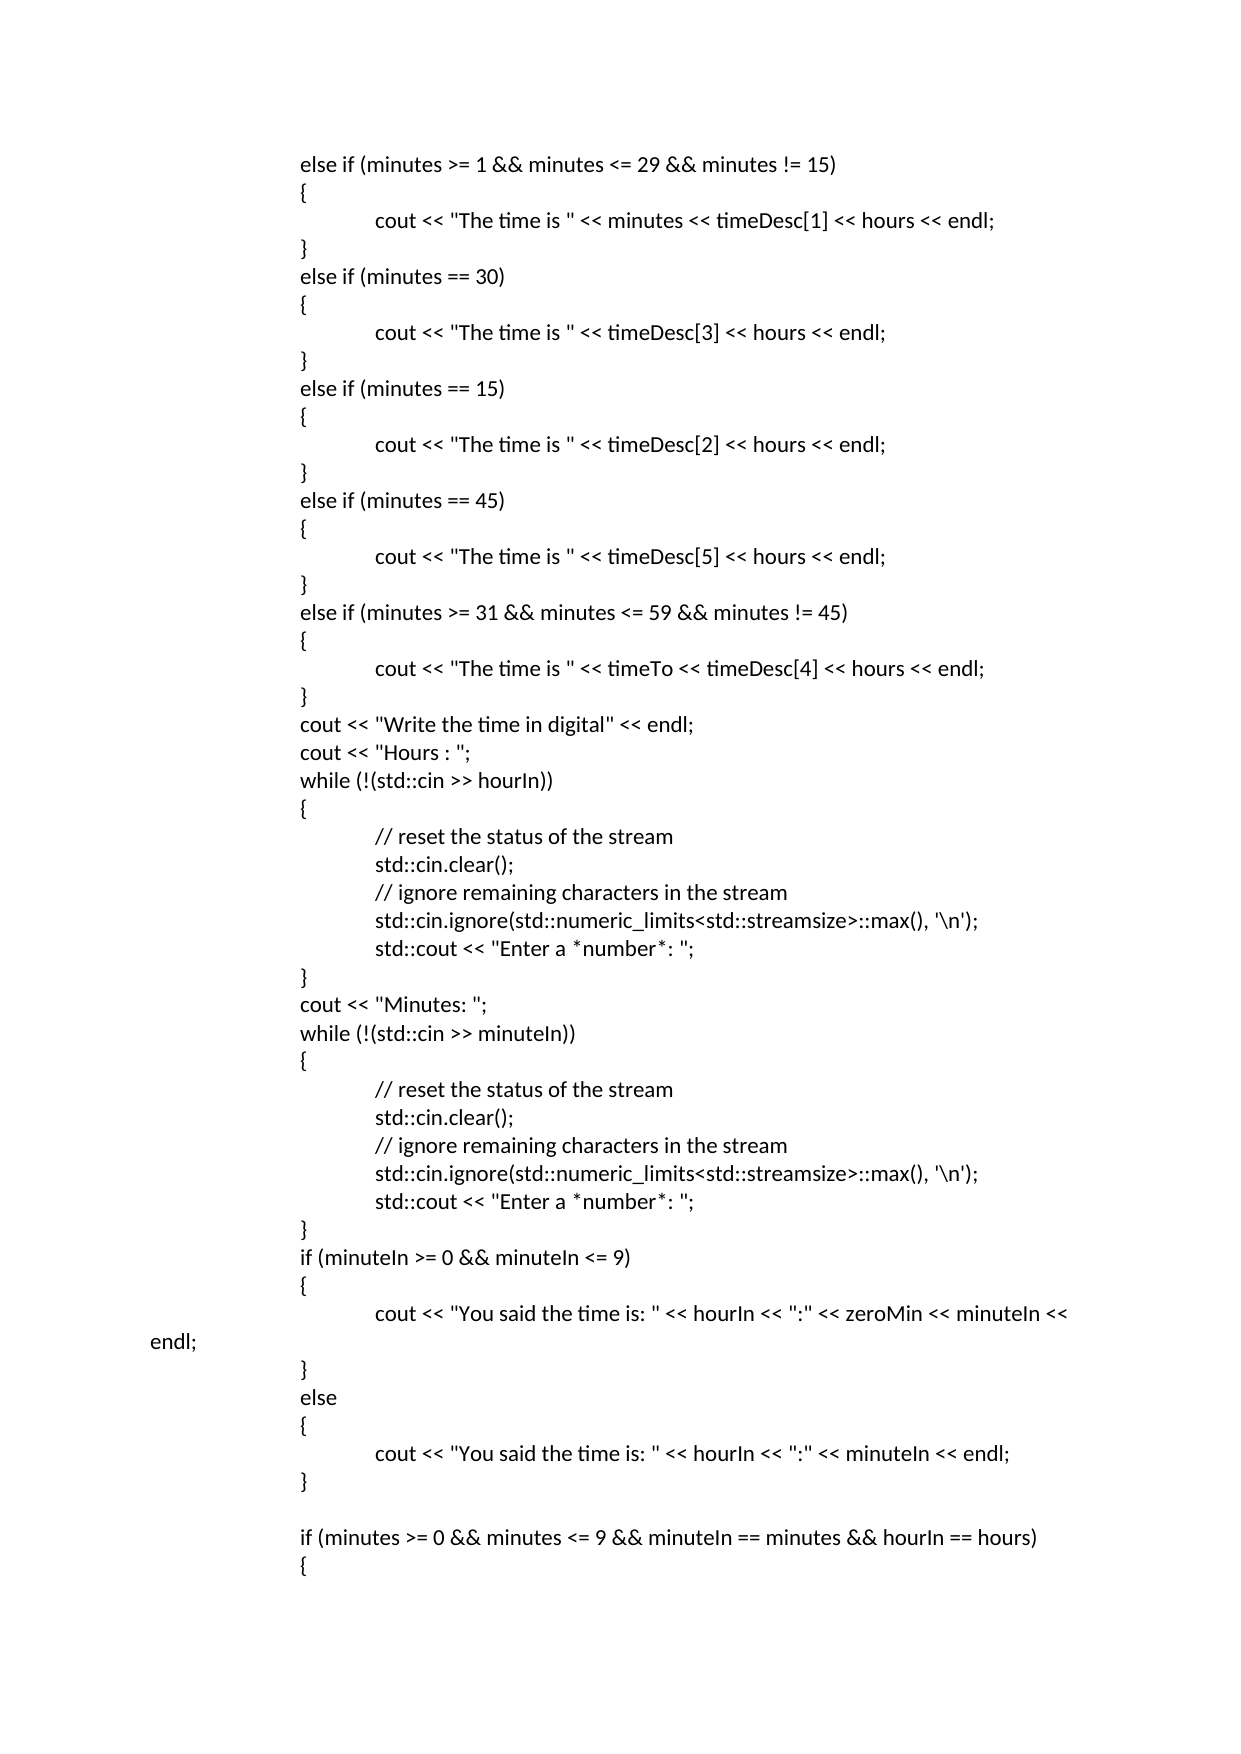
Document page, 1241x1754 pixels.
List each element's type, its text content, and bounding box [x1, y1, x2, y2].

text else if (minutes == 30) [150, 262, 1090, 290]
text { [150, 1047, 1090, 1075]
text cout << "Write the time in digital" << endl; [150, 710, 1090, 738]
text // reset the status of the stream [150, 1075, 1090, 1103]
text { [150, 1551, 1090, 1579]
text } [150, 1355, 1090, 1383]
text { [150, 794, 1090, 822]
text // ignore remaining characters in the stream [150, 1131, 1090, 1159]
text cout << "The time is " << minutes << timeDesc[1] << hours << endl; [150, 206, 1090, 234]
text { [150, 402, 1090, 430]
text else [150, 1383, 1090, 1411]
text else if (minutes == 15) [150, 374, 1090, 402]
text } [150, 234, 1090, 262]
text { [150, 1411, 1090, 1439]
text std::cout << "Enter a *number*: "; [150, 1187, 1090, 1215]
text std::cin.ignore(std::numeric_limits<std::streamsize>::max(), '\n'); [150, 907, 1090, 934]
text std::cout << "Enter a *number*: "; [150, 934, 1090, 963]
text cout << "Hours : "; [150, 738, 1090, 766]
text cout << "Minutes: "; [150, 991, 1090, 1019]
text cout << "The time is " << timeTo << timeDesc[4] << hours << endl; [150, 654, 1090, 682]
text { [150, 290, 1090, 318]
text else if (minutes >= 31 && minutes <= 59 && minutes != 45) [150, 598, 1090, 626]
text cout << "The time is " << timeDesc[5] << hours << endl; [150, 542, 1090, 570]
text } [150, 458, 1090, 486]
text } [150, 963, 1090, 991]
text { [150, 626, 1090, 654]
text } [150, 570, 1090, 598]
text while (!(std::cin >> hourIn)) [150, 766, 1090, 794]
text else if (minutes == 45) [150, 486, 1090, 514]
text cout << "The time is " << timeDesc[3] << hours << endl; [150, 318, 1090, 346]
text { [150, 178, 1090, 206]
text if (minutes >= 0 && minutes <= 9 && minuteIn == minutes && hourIn == hours) [150, 1523, 1090, 1551]
text std::cin.clear(); [150, 1103, 1090, 1131]
text } [150, 682, 1090, 710]
text std::cin.clear(); [150, 851, 1090, 878]
text } [150, 346, 1090, 374]
text cout << "You said the time is: " << hourIn << ":" << minuteIn << endl; [150, 1439, 1090, 1467]
text { [150, 514, 1090, 542]
text std::cin.ignore(std::numeric_limits<std::streamsize>::max(), '\n'); [150, 1159, 1090, 1187]
text } [150, 1467, 1090, 1495]
text cout << "You said the time is: " << hourIn << ":" << zeroMin << minuteIn << endl; [150, 1299, 1090, 1355]
text cout << "The time is " << timeDesc[2] << hours << endl; [150, 430, 1090, 458]
text { [150, 1271, 1090, 1299]
text // ignore remaining characters in the stream [150, 878, 1090, 907]
text } [150, 1215, 1090, 1243]
text // reset the status of the stream [150, 822, 1090, 851]
text else if (minutes >= 1 && minutes <= 29 && minutes != 15) [150, 150, 1090, 178]
text if (minuteIn >= 0 && minuteIn <= 9) [150, 1243, 1090, 1271]
text while (!(std::cin >> minuteIn)) [150, 1019, 1090, 1047]
